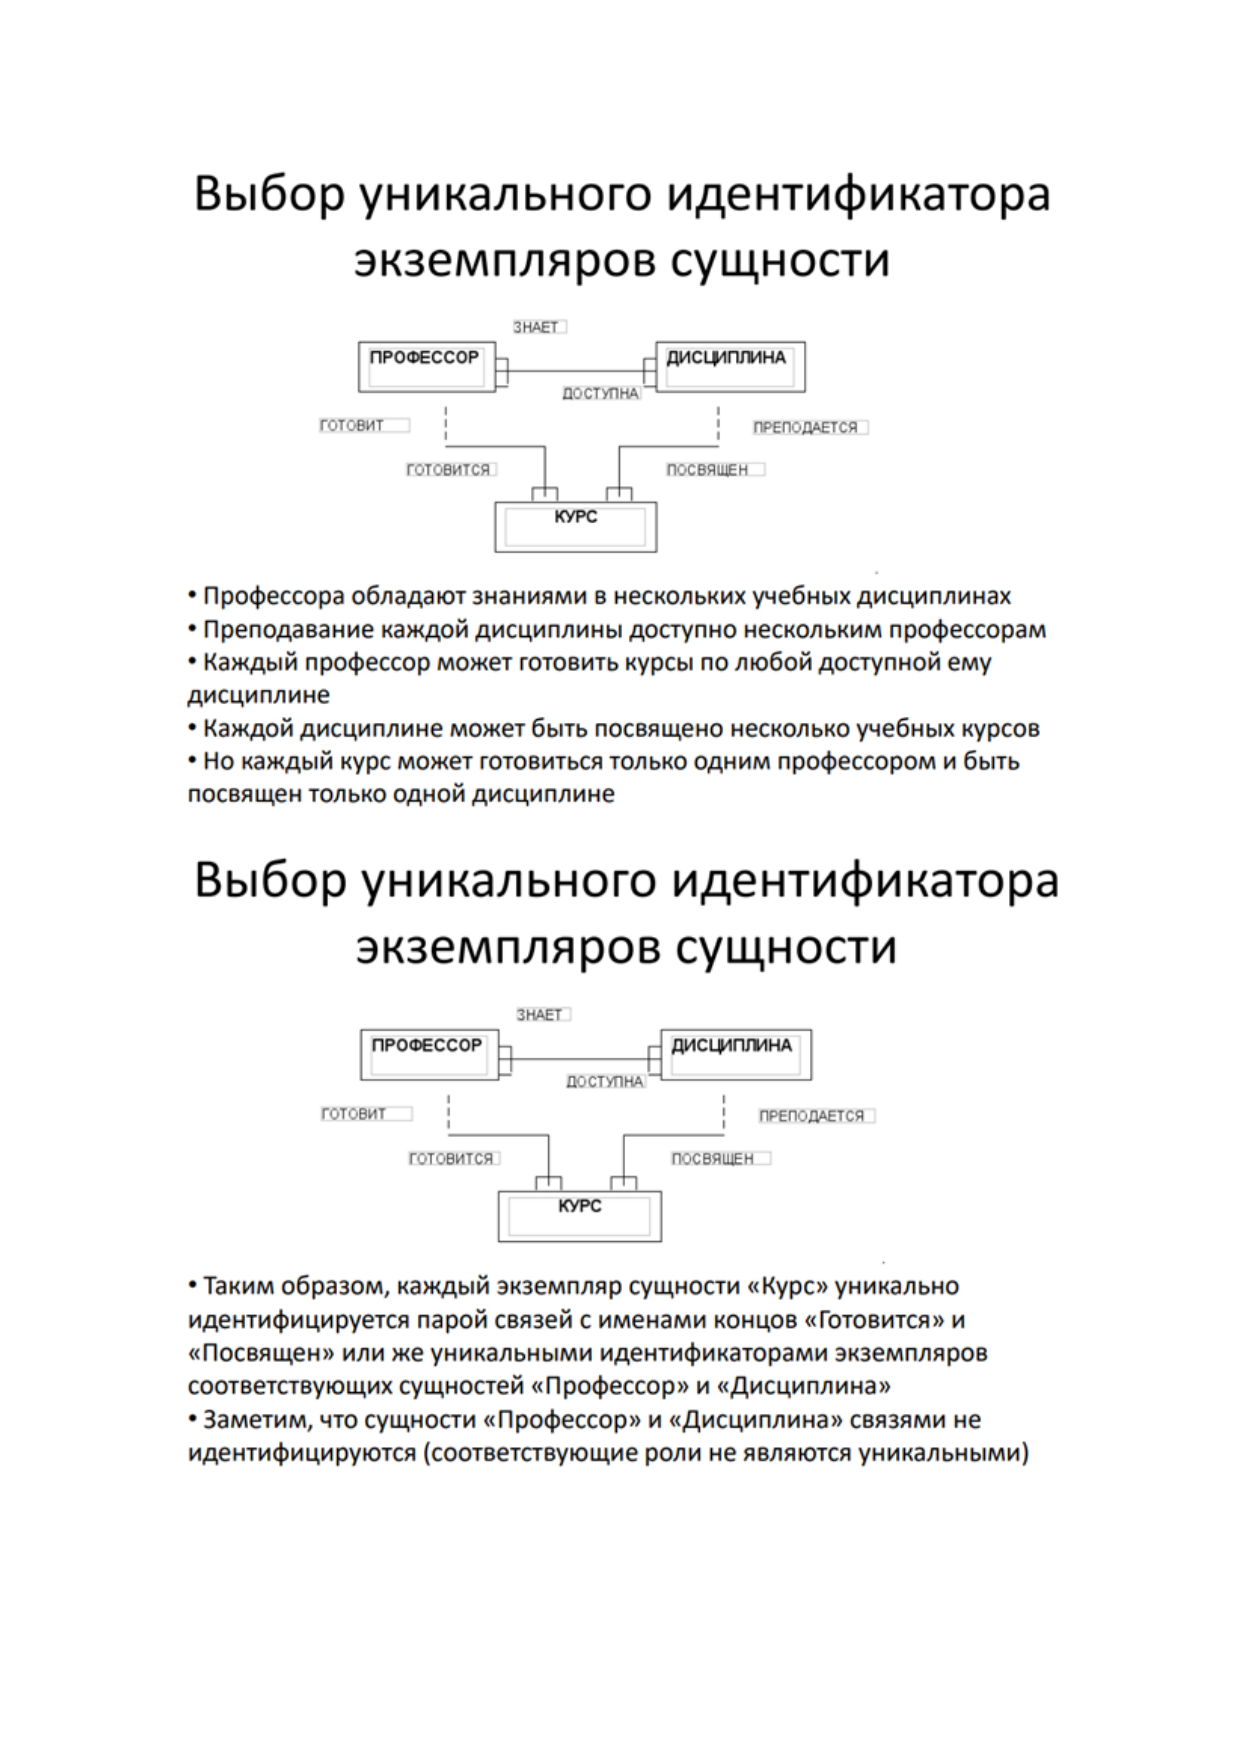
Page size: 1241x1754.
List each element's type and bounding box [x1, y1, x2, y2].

picture [150, 844, 1091, 1478]
picture [150, 150, 1091, 811]
